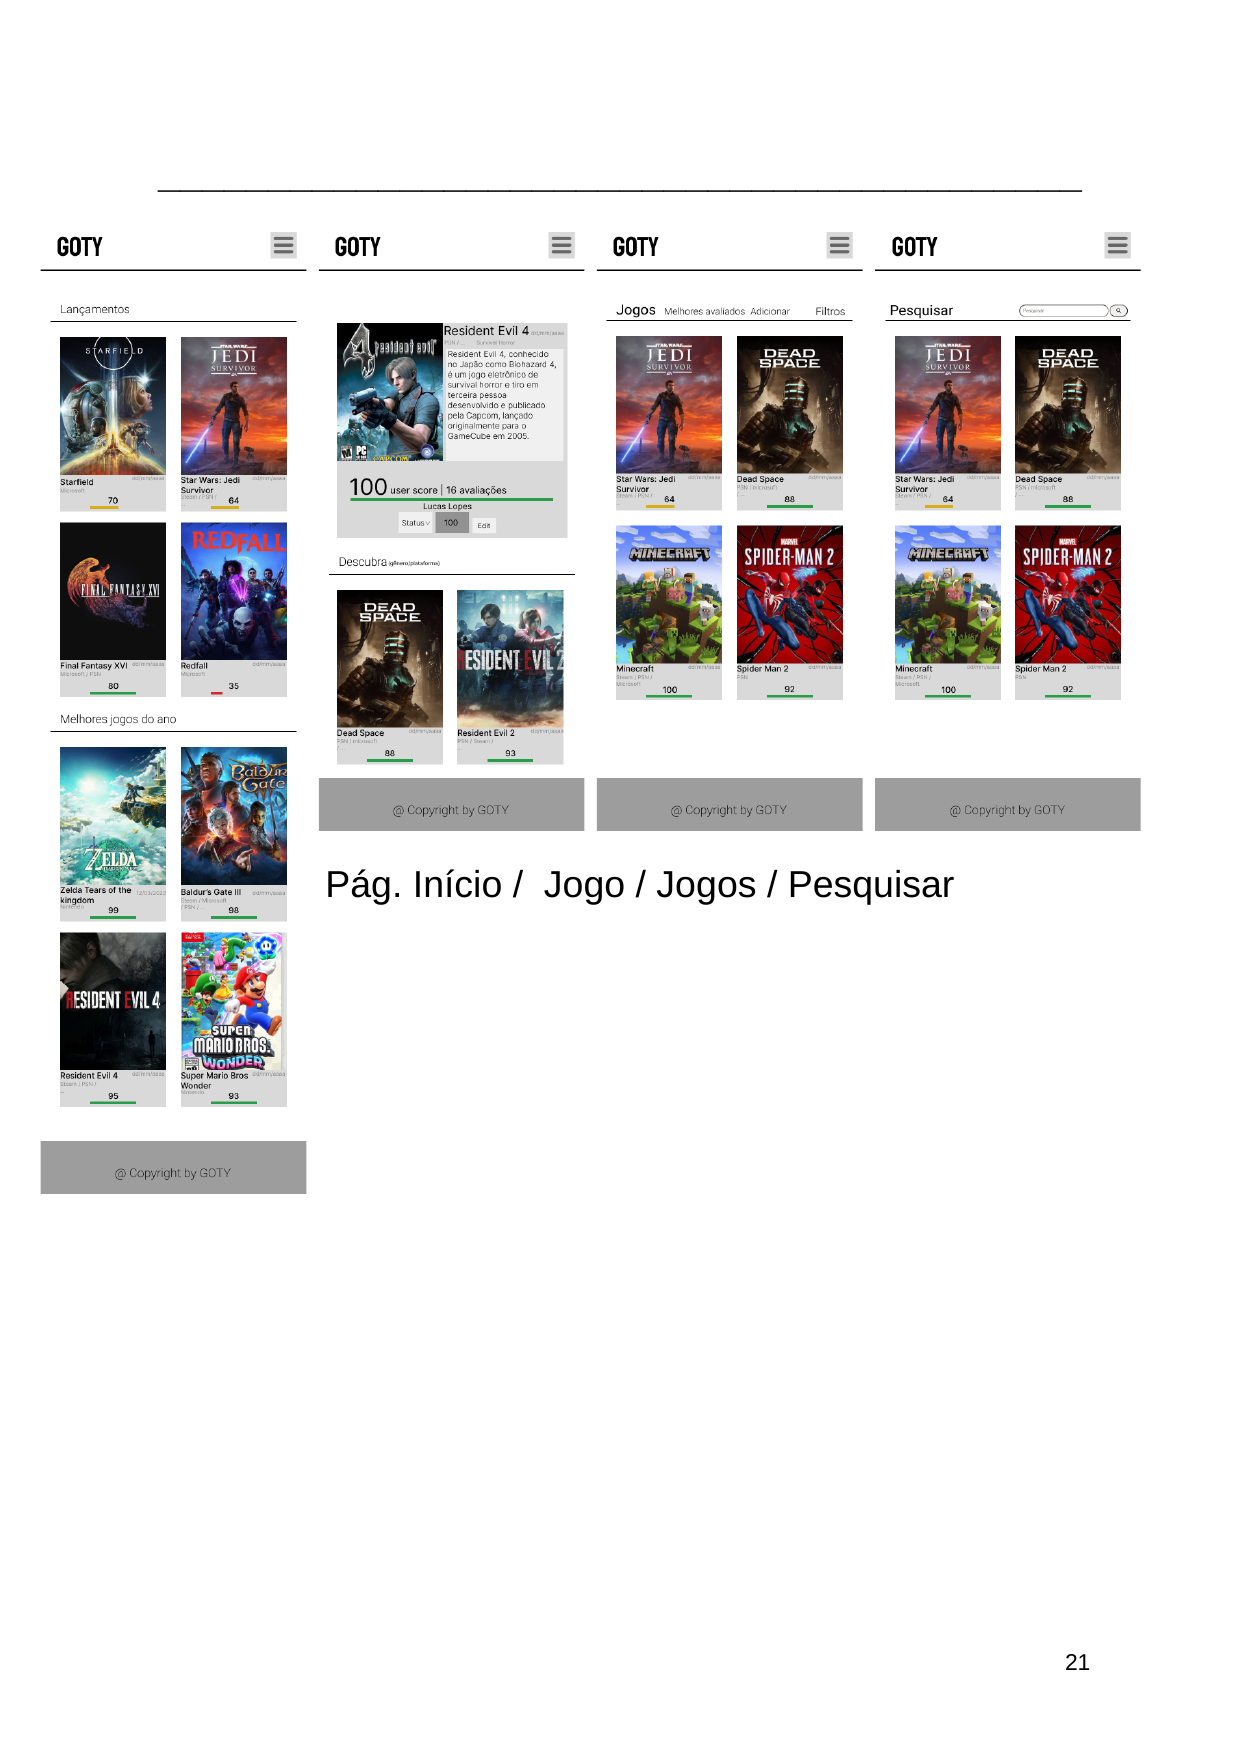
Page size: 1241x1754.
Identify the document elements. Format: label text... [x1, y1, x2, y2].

text __________________________________________ [150, 150, 1090, 196]
picture [40, 218, 307, 1194]
picture [318, 218, 585, 831]
picture [875, 218, 1141, 831]
picture [596, 218, 863, 831]
